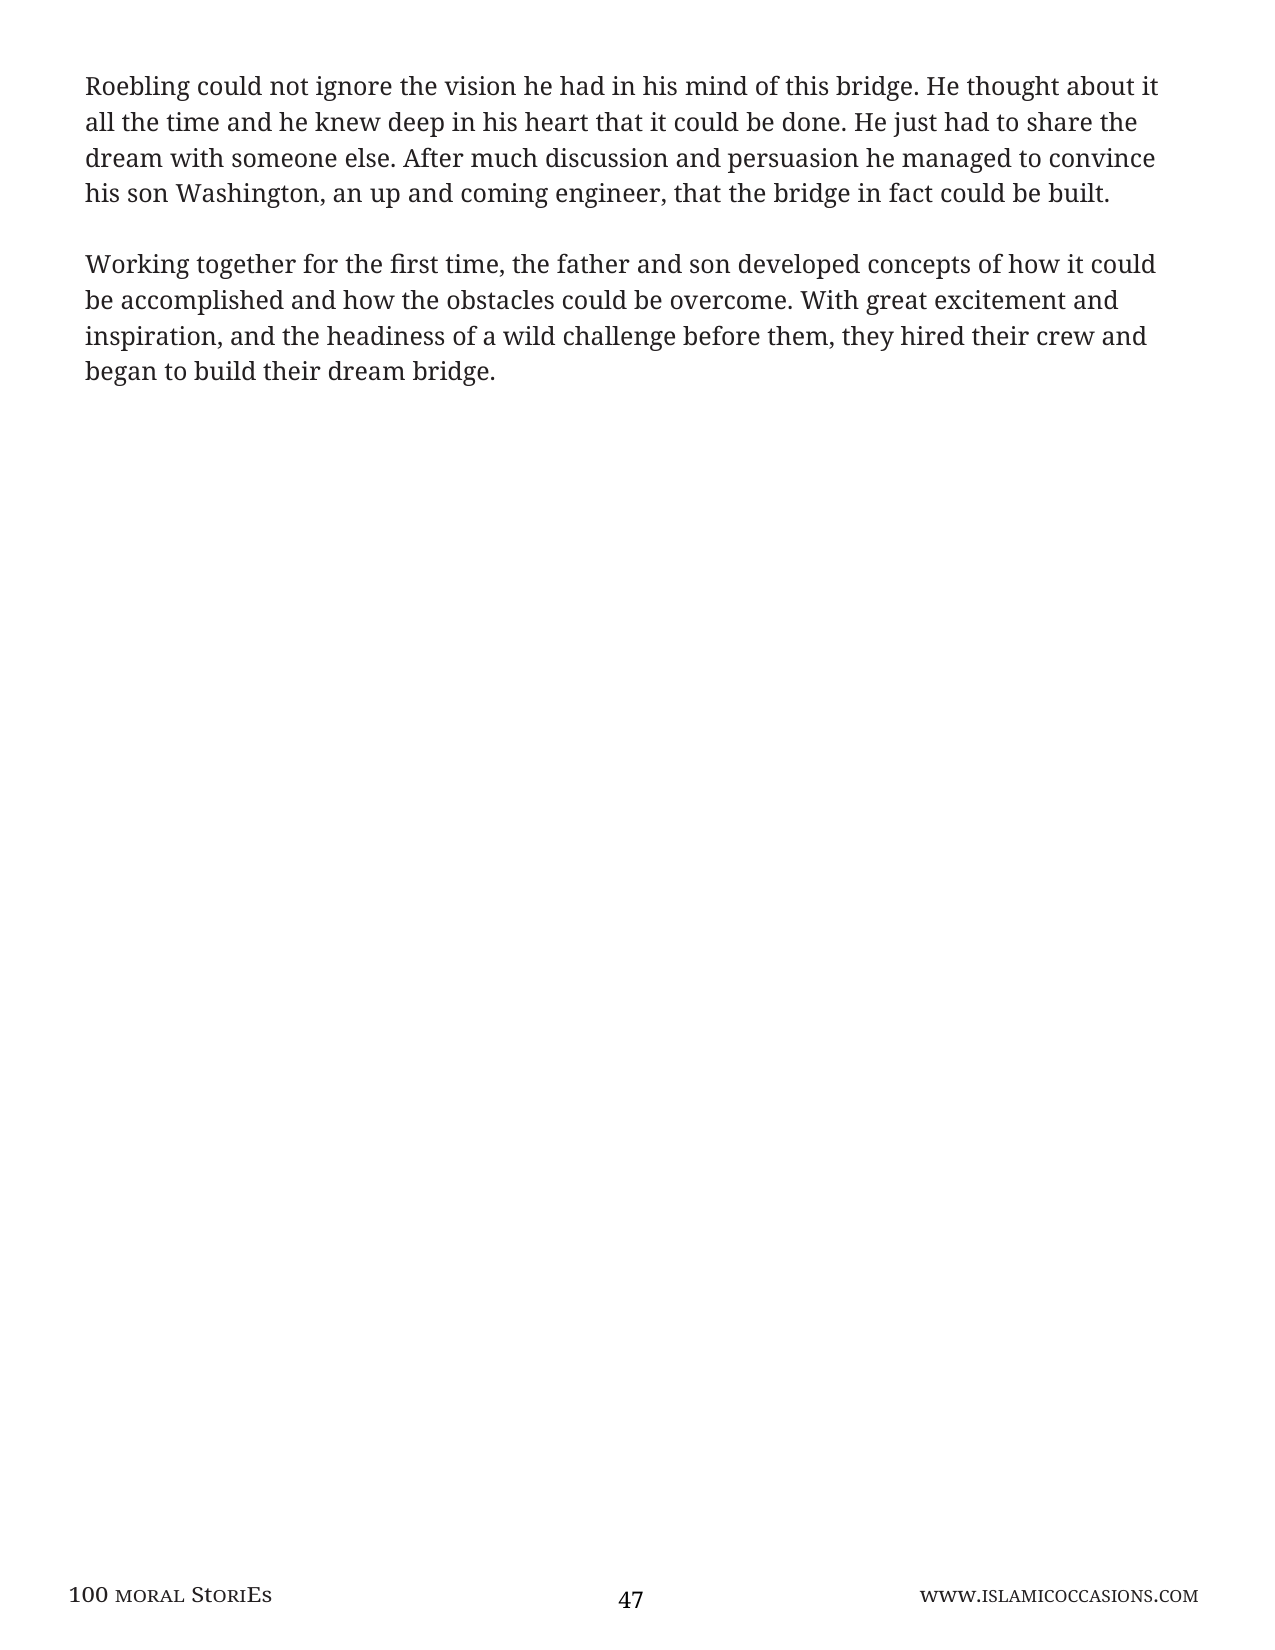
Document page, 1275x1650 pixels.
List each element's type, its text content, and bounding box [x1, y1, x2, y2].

text Working together for the first time, the father and son developed concepts of how it could be accomplished and how the obstacles could be overcome. With great excitement and inspiration, and the headiness of a wild challenge before them, they hired their crew and began to build their dream bridge. [85, 247, 1172, 388]
text Roebling could not ignore the vision he had in his mind of this bridge. He thought about it all the time and he knew deep in his heart that it could be done. He just had to share the dream with someone else. After much discussion and persuasion he managed to convince his son Washington, an up and coming engineer, that the bridge in fact could be built. [85, 69, 1188, 210]
